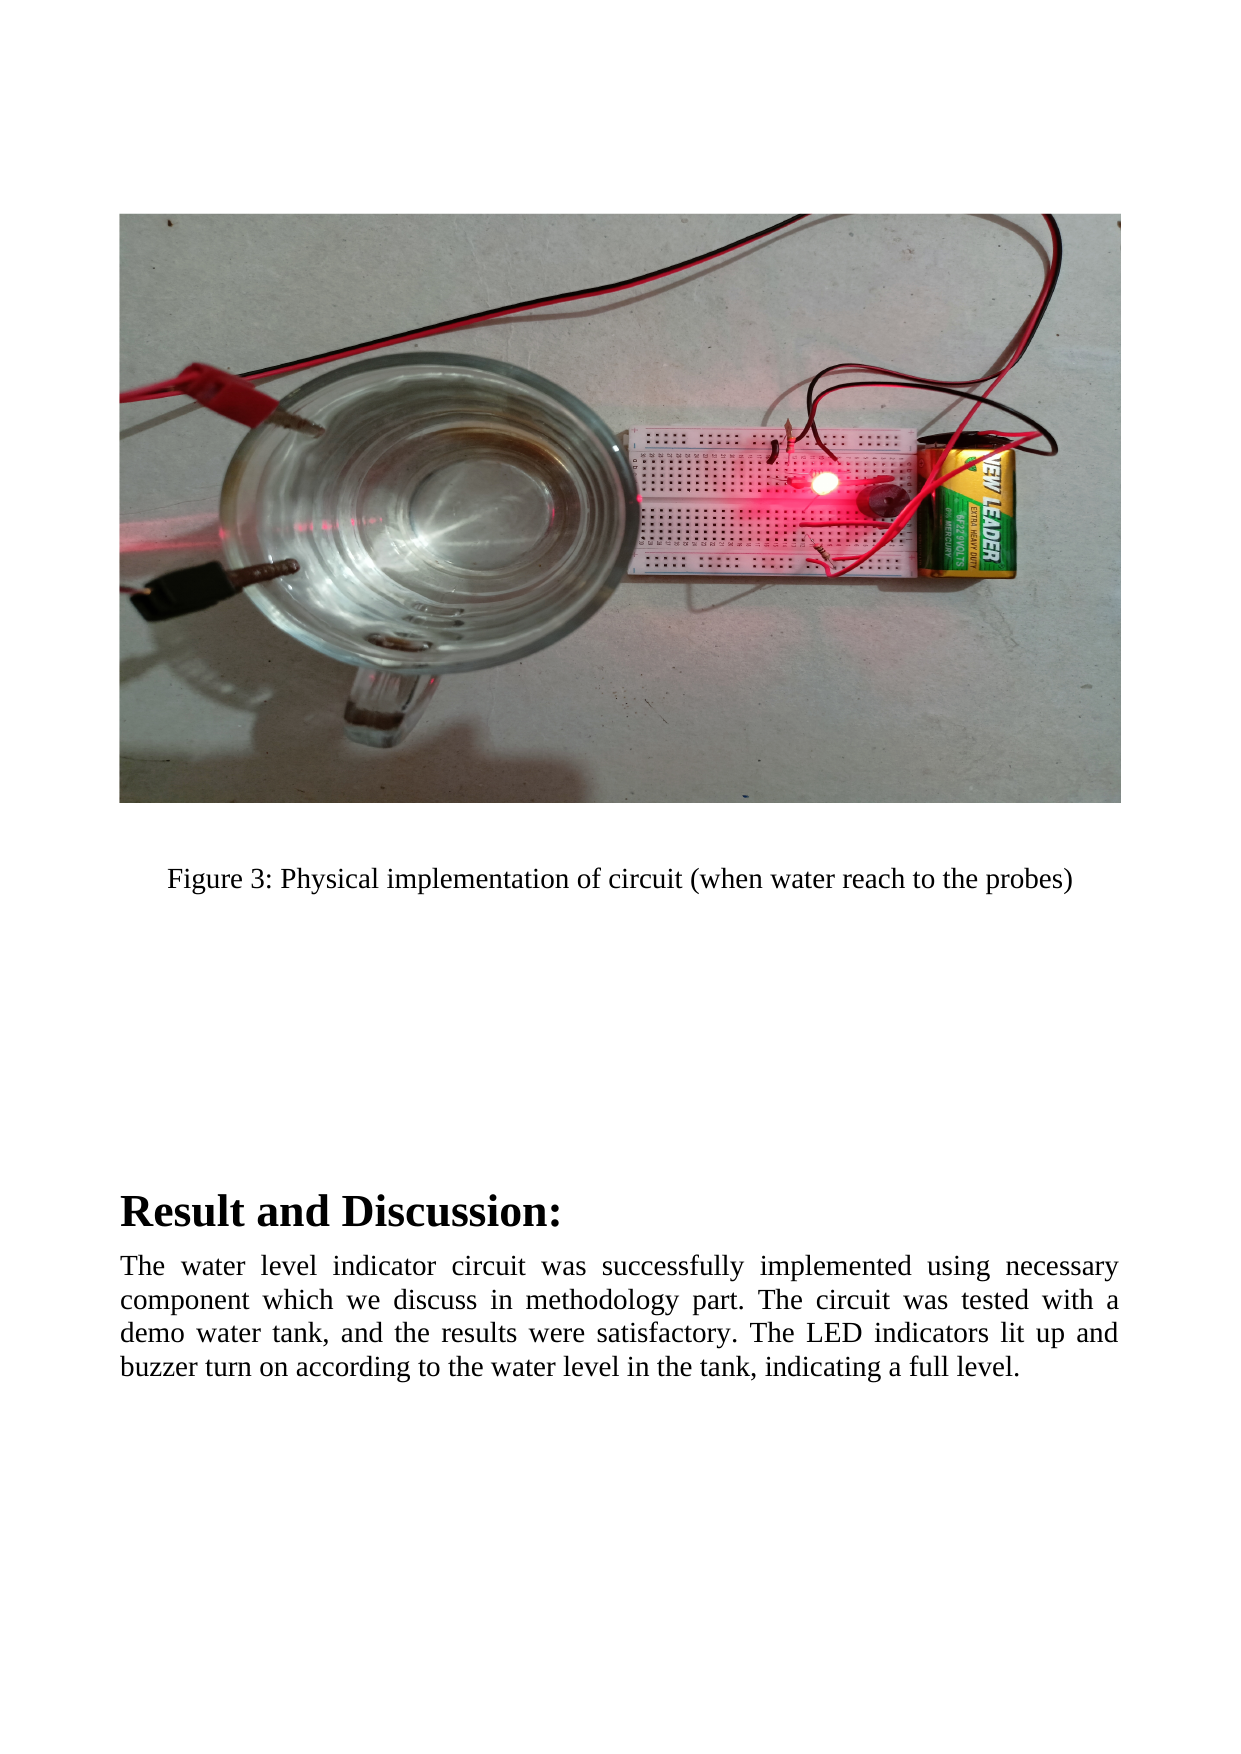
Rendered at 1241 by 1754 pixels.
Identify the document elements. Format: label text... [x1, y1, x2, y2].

text Figure 3: Physical implementation of circuit (when water reach to the probes) [120, 861, 1120, 894]
text Result and Discussion: [120, 1183, 1120, 1236]
picture [121, 214, 1121, 803]
text The water level indicator circuit was successfully implemented using necessary component which we discuss in methodology part. The circuit was tested with a demo water tank, and the results were satisfactory. The LED indicators lit up and buzzer turn on according to the water level in the tank, indicating a full level. [120, 1248, 1120, 1382]
